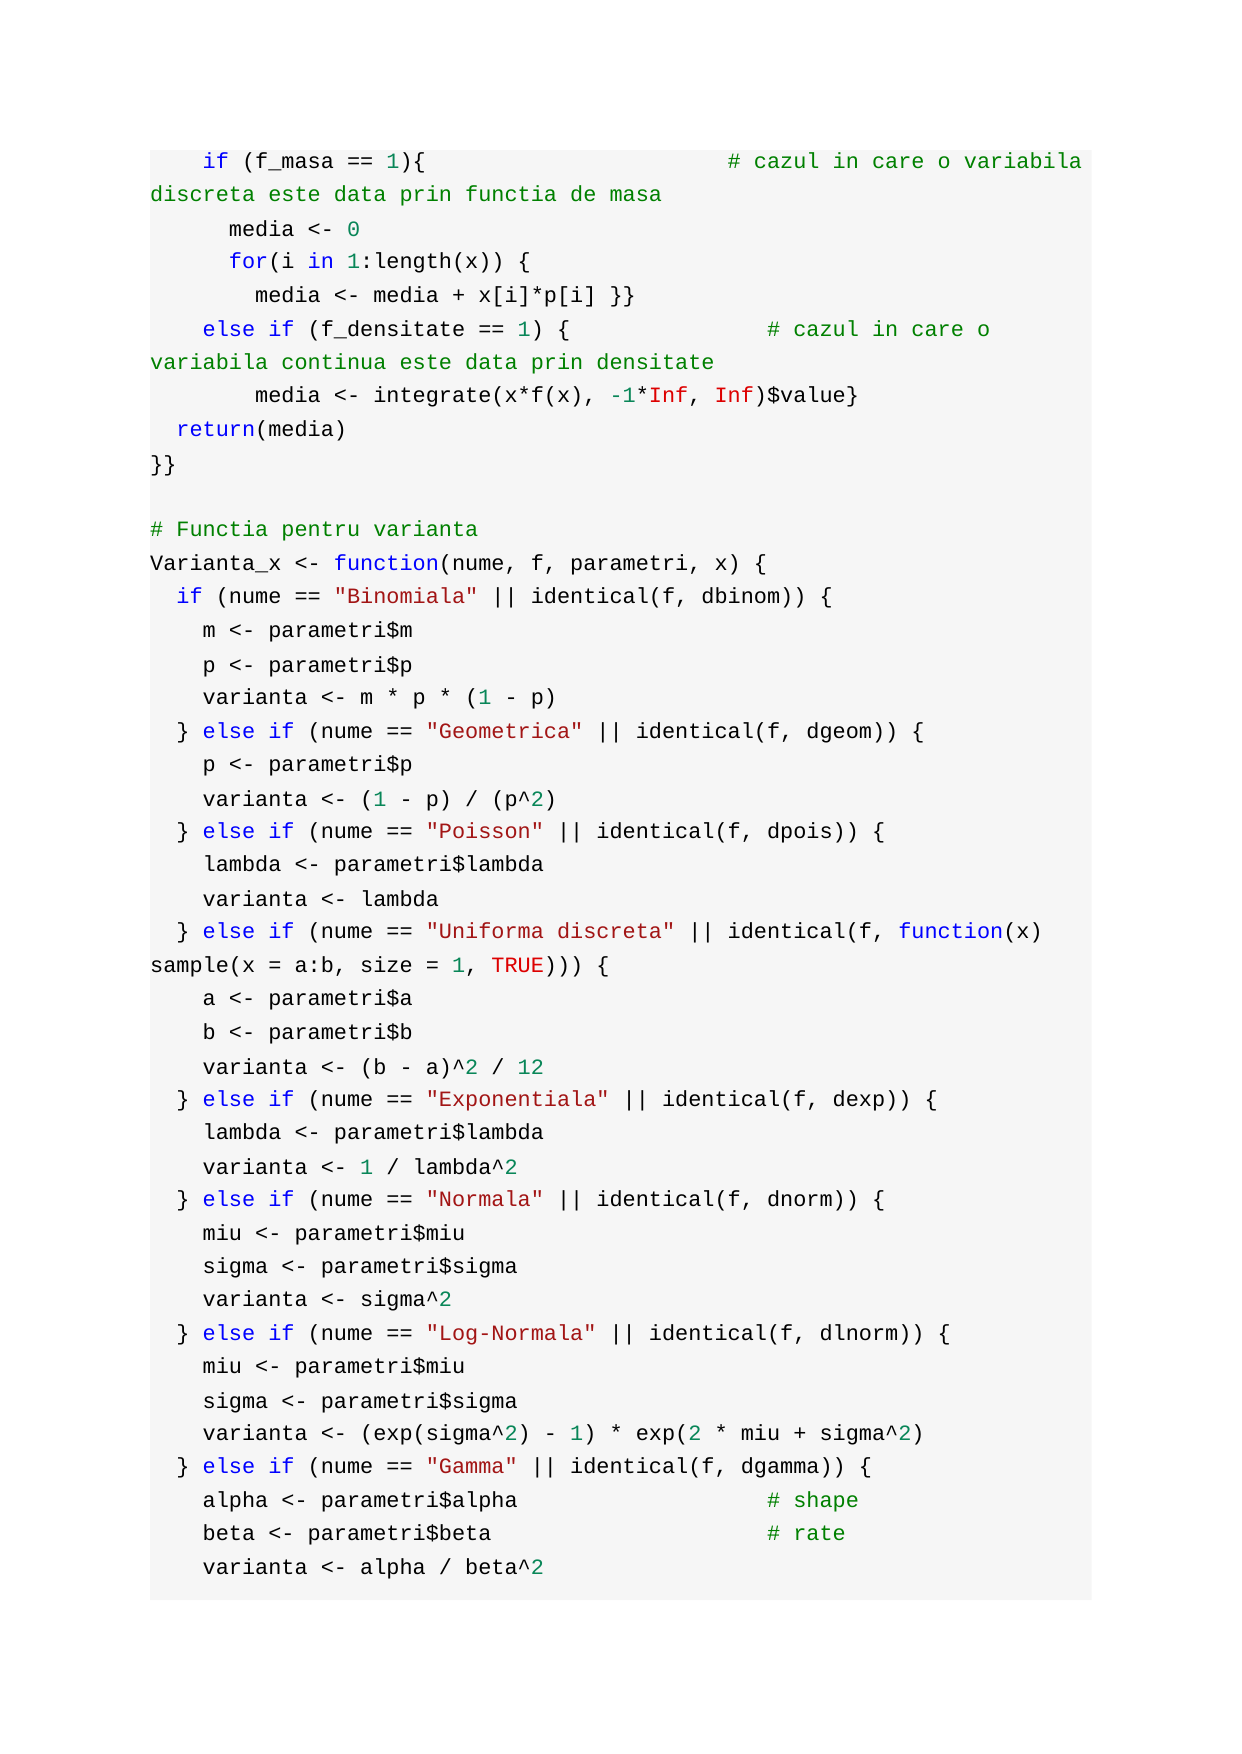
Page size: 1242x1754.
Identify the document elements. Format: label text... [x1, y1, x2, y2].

text media <- media + x[i]*p[i] }} [255, 284, 1104, 309]
text if (f_masa == 1){ # cazul in care o variabila discreta este data prin functia de masa [150, 150, 1082, 208]
text media <- 0 [229, 217, 1104, 242]
text } else if (nume == "Uniforma discreta" || identical(f, function(x) sample(x = a:b, size = 1, TRUE))) { [150, 921, 1045, 979]
text varianta <- m * p * (1 - p) [202, 686, 1104, 711]
text else if (f_densitate == 1) { # cazul in care o variabila continua este data prin densitate [150, 318, 990, 376]
text } else if (nume == "Poisson" || identical(f, dpois)) { lambda <- parametri$lambda [176, 820, 887, 878]
text for(i in 1:length(x)) { [229, 250, 1104, 275]
text beta <- parametri$beta # rate varianta <- alpha / beta^2 [202, 1523, 846, 1581]
text varianta <- (exp(sigma^2) - 1) * exp(2 * miu + sigma^2) [202, 1422, 1104, 1447]
text varianta <- (1 - p) / (p^2) [202, 787, 1104, 811]
text sigma <- parametri$sigma varianta <- sigma^2 [202, 1255, 520, 1313]
text if (nume == "Binomiala" || identical(f, dbinom)) { m <- parametri$m [176, 586, 835, 644]
text p <- parametri$p [202, 653, 1104, 677]
text } else if (nume == "Exponentiala" || identical(f, dexp)) { lambda <- parametri$lambda [176, 1088, 940, 1146]
text varianta <- lambda [202, 887, 1104, 912]
text # Functia pentru varianta [150, 518, 1104, 543]
text a <- parametri$a b <- parametri$b [202, 987, 415, 1046]
text } else if (nume == "Geometrica" || identical(f, dgeom)) { p <- parametri$p [176, 720, 927, 778]
text } else if (nume == "Gamma" || identical(f, dgamma)) { alpha <- parametri$alpha # shape [176, 1456, 872, 1514]
text }} [150, 451, 1104, 476]
text Varianta_x <- function(nume, f, parametri, x) { [150, 552, 1104, 577]
text } else if (nume == "Log-Normala" || identical(f, dlnorm)) { miu <- parametri$miu [176, 1322, 953, 1380]
text varianta <- 1 / lambda^2 [202, 1155, 1104, 1179]
text sigma <- parametri$sigma [202, 1389, 1104, 1413]
text } else if (nume == "Normala" || identical(f, dnorm)) { miu <- parametri$miu [176, 1188, 887, 1246]
text varianta <- (b - a)^2 / 12 [202, 1054, 1104, 1079]
text media <- integrate(x*f(x), -1*Inf, Inf)$value} return(media) [176, 384, 861, 443]
